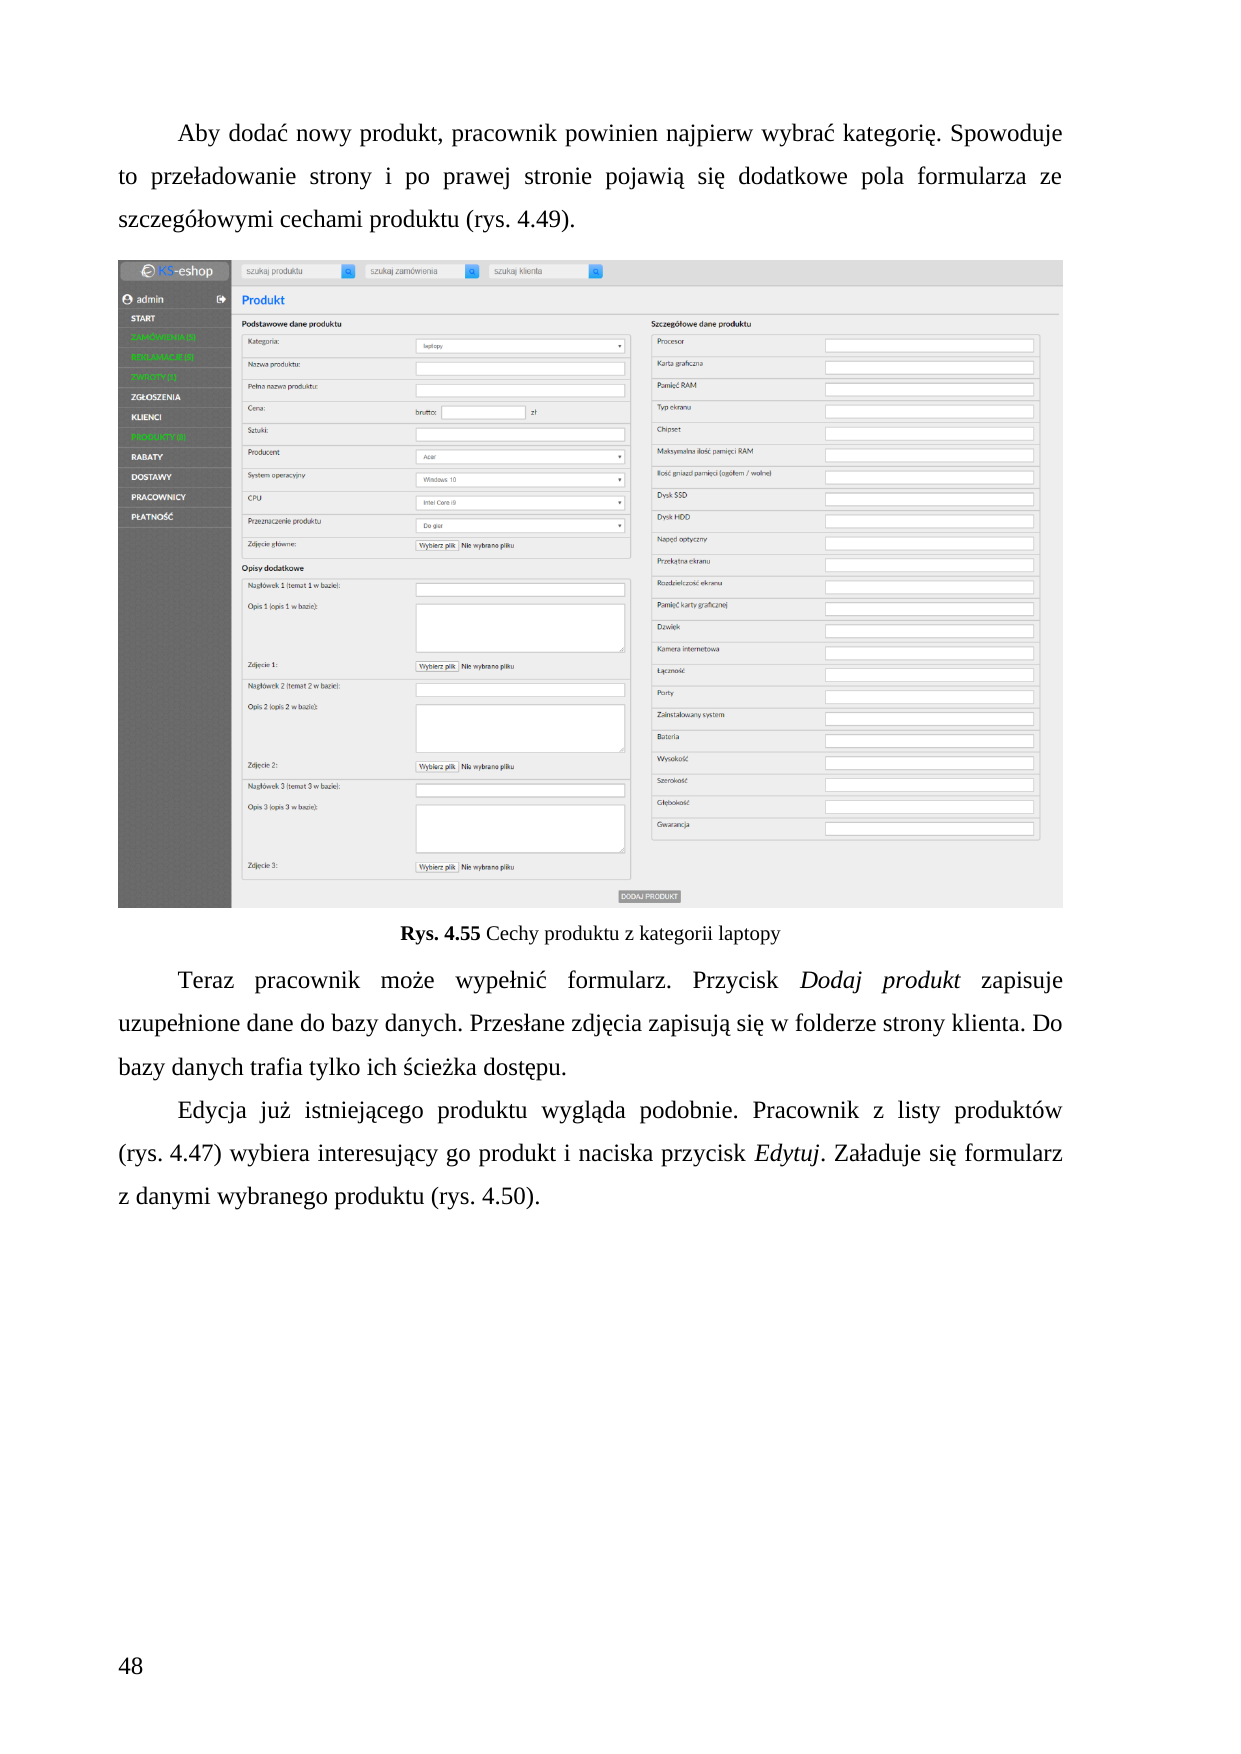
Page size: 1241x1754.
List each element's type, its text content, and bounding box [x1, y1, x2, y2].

text Edycja już istniejącego produktu wygląda podobnie. Pracownik z listy produktów (rys. 4.47) wybiera interesujący go produkt i naciska przycisk Edytuj. Załaduje się formularz z danymi wybranego produktu (rys. 4.50). [118, 1095, 1063, 1210]
text Teraz pracownik może wypełnić formularz. Przycisk Dodaj produkt zapisuje uzupełnione dane do bazy danych. Przesłane zdjęcia zapisują się w folderze strony klienta. Do bazy danych trafia tylko ich ścieżka dostępu. [118, 965, 1063, 1080]
picture [118, 260, 1063, 908]
text Aby dodać nowy produkt, pracownik powinien najpierw wybrać kategorię. Spowoduje to przeładowanie strony i po prawej stronie pojawią się dodatkowe pola formularza ze szczegółowymi cechami produktu (rys. 4.49). [118, 118, 1063, 233]
